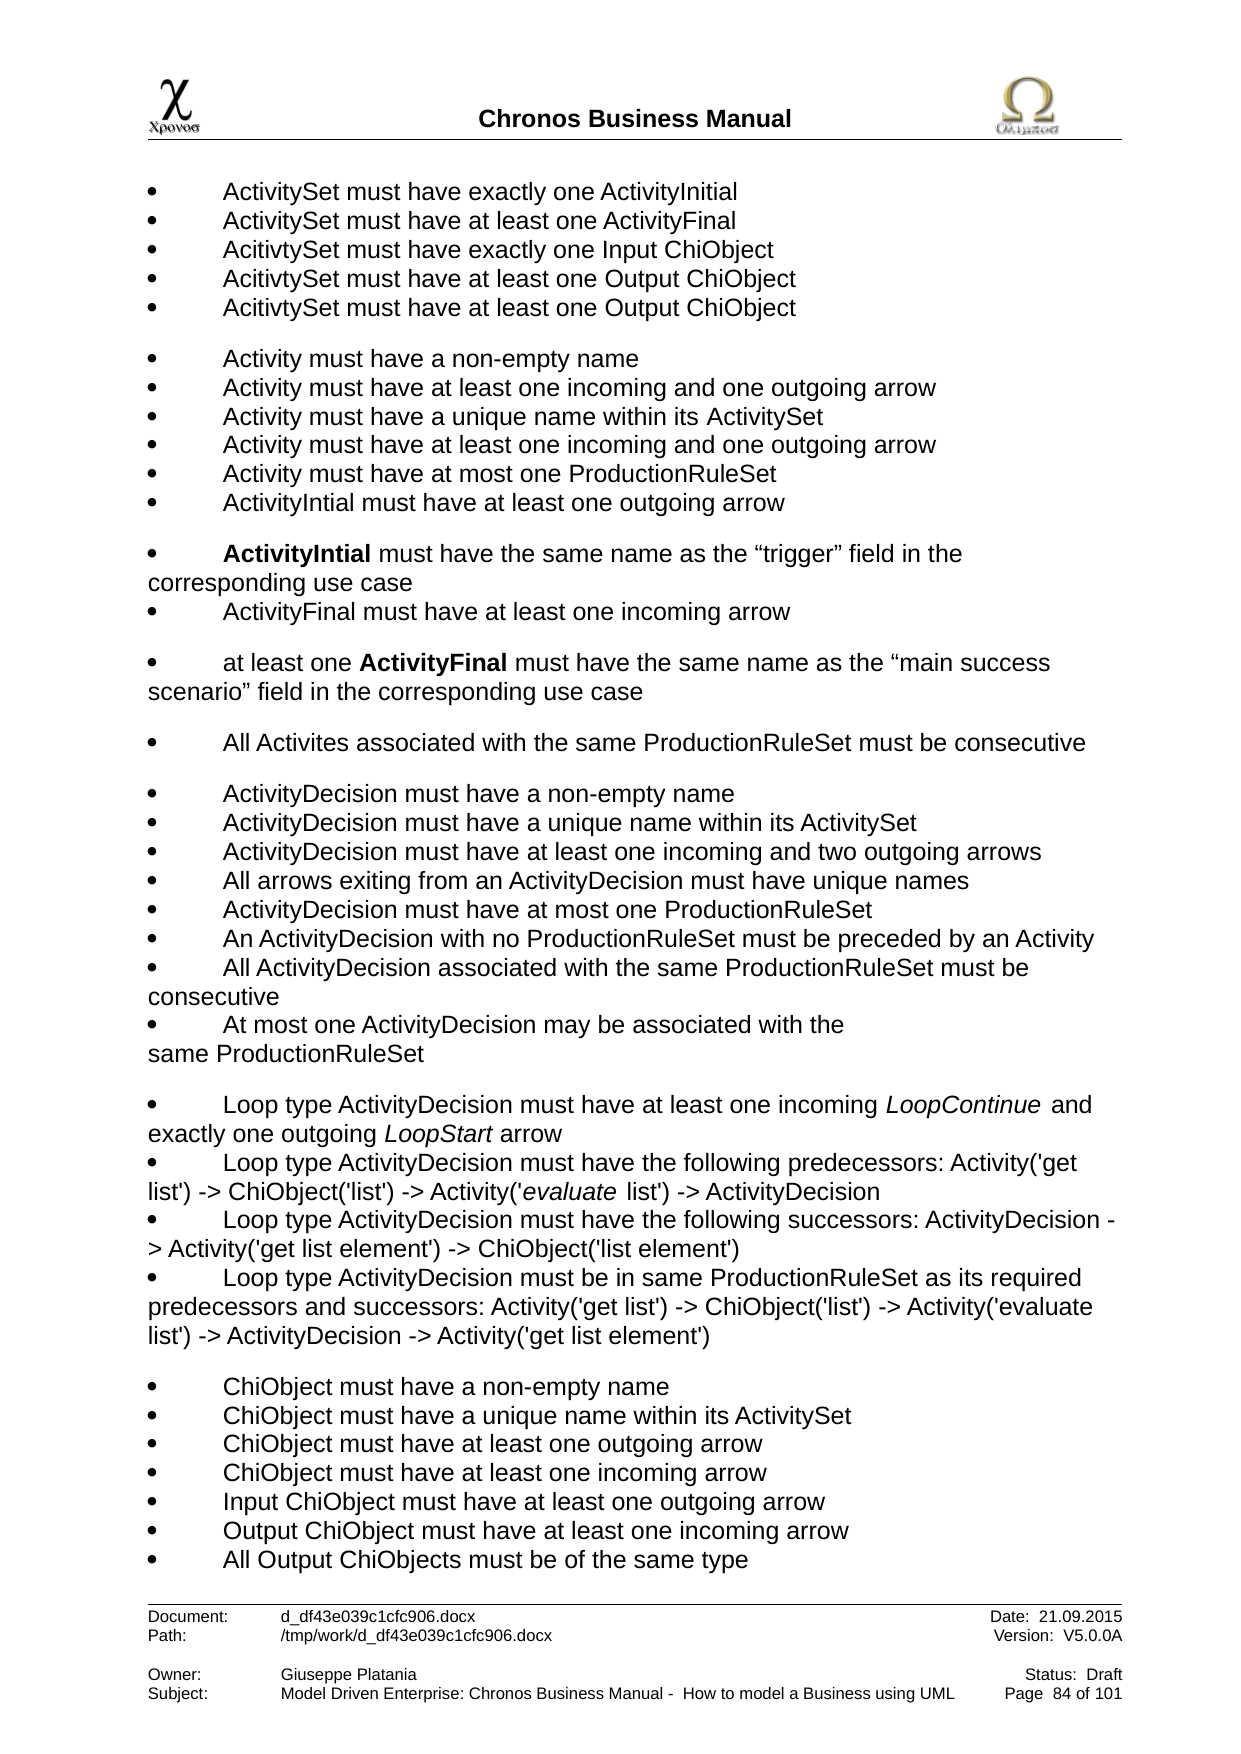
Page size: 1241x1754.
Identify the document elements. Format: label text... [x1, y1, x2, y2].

list All Output ChiObjects must be of the same type [148, 1545, 1122, 1574]
list An ActivityDecision with no ProductionRuleSet must be preceded by an Activity [148, 924, 1122, 953]
picture [147, 75, 201, 135]
list Activity must have at least one incoming and one outgoing arrow [148, 373, 1122, 402]
list All ActivityDecision associated with the same ProductionRuleSet must be consecutive [148, 953, 1122, 1010]
list At most one ActivityDecision may be associated with the same ProductionRuleSet [148, 1010, 1122, 1068]
list Activity must have at least one incoming and one outgoing arrow [148, 430, 1122, 459]
list ActivitySet must have exactly one ActivityInitial [148, 177, 1122, 206]
list ChiObject must have at least one incoming arrow [148, 1458, 1122, 1487]
list AcitivtySet must have at least one Output ChiObject [148, 293, 1122, 321]
list ActivityDecision must have at least one incoming and two outgoing arrows [148, 837, 1122, 866]
list ActivityDecision must have a unique name within its ActivitySet [148, 808, 1122, 837]
list AcitivtySet must have at least one Output ChiObject [148, 264, 1122, 293]
list Activity must have a unique name within its ActivitySet [148, 402, 1122, 430]
list at least one ActivityFinal must have the same name as the “main success scenario” field in the corresponding use case [148, 648, 1122, 706]
list Loop type ActivityDecision must have at least one incoming LoopContinue and exactly one outgoing LoopStart arrow [148, 1090, 1122, 1148]
list ActivitySet must have at least one ActivityFinal [148, 206, 1122, 235]
list Output ChiObject must have at least one incoming arrow [148, 1516, 1122, 1545]
picture [992, 75, 1061, 135]
list Activity must have at most one ProductionRuleSet [148, 459, 1122, 488]
list ChiObject must have a non-empty name [148, 1372, 1122, 1401]
list Loop type ActivityDecision must have the following predecessors: Activity('get list') -> ChiObject('list') -> Activity('evaluate list') -> ActivityDecision [148, 1148, 1122, 1205]
list ChiObject must have a unique name within its ActivitySet [148, 1401, 1122, 1429]
list Input ChiObject must have at least one outgoing arrow [148, 1487, 1122, 1516]
list All Activites associated with the same ProductionRuleSet must be consecutive [148, 728, 1122, 757]
list ActivityIntial must have the same name as the “trigger” field in the corresponding use case [148, 539, 1122, 597]
list Loop type ActivityDecision must be in same ProductionRuleSet as its required predecessors and successors: Activity('get list') -> ChiObject('list') -> Activity('evaluate list') -> ActivityDecision -> Activity('get list element') [148, 1263, 1122, 1349]
list ChiObject must have at least one outgoing arrow [148, 1429, 1122, 1458]
list Loop type ActivityDecision must have the following successors: ActivityDecision -> Activity('get list element') -> ChiObject('list element') [148, 1205, 1122, 1263]
list Activity must have a non-empty name [148, 344, 1122, 373]
list All arrows exiting from an ActivityDecision must have unique names [148, 866, 1122, 895]
list ActivityDecision must have a non-empty name [148, 779, 1122, 808]
list ActivityFinal must have at least one incoming arrow [148, 597, 1122, 626]
list ActivityDecision must have at most one ProductionRuleSet [148, 895, 1122, 924]
list AcitivtySet must have exactly one Input ChiObject [148, 235, 1122, 264]
list ActivityIntial must have at least one outgoing arrow [148, 488, 1122, 517]
